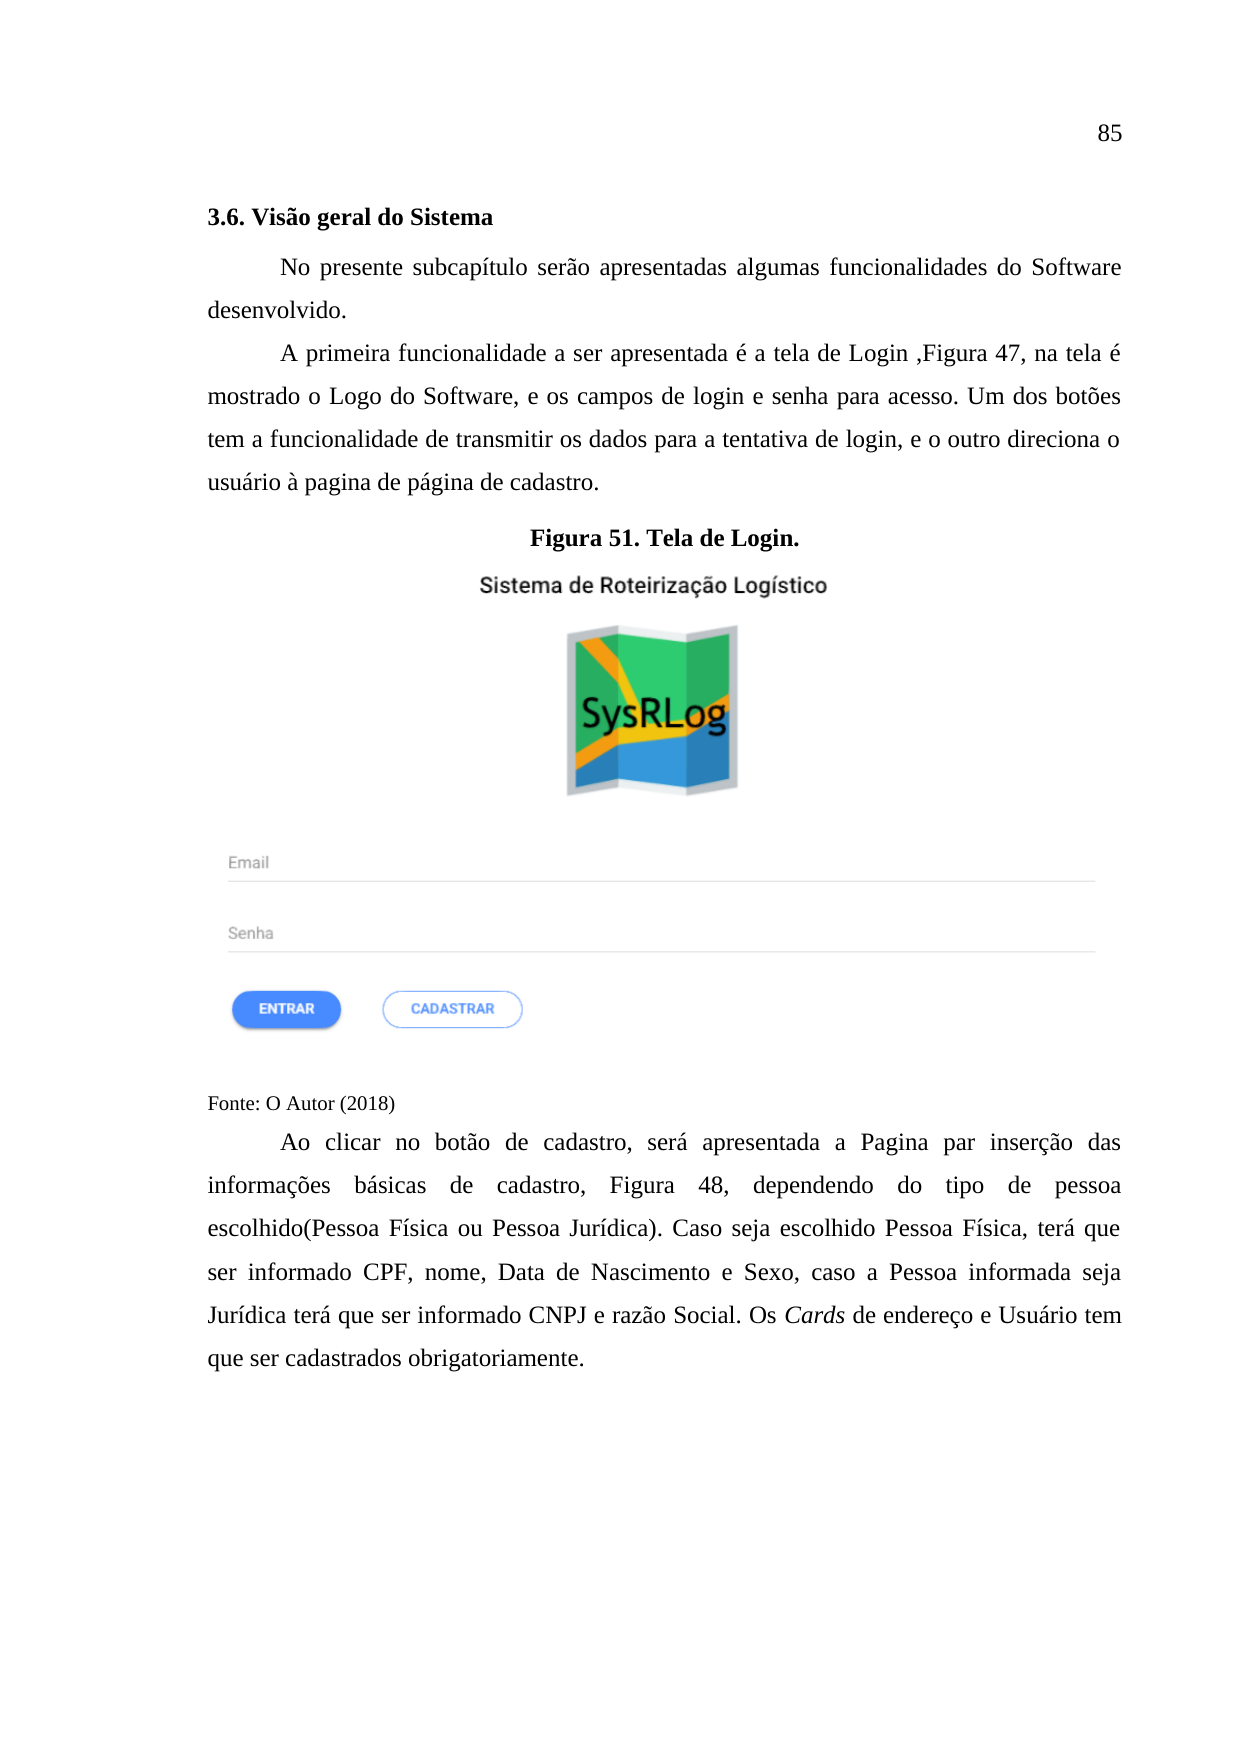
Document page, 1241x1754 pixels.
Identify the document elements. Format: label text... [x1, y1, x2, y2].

subtitle Visão geral do Sistema [207, 202, 1122, 231]
text Fonte: O Autor (2018) [207, 1091, 1122, 1115]
text No presente subcapítulo serão apresentadas algumas funcionalidades do Software desenvolvido. [207, 252, 1122, 323]
text A primeira funcionalidade a ser apresentada é a tela de Login ,Figura 47, na tela é mostrado o Logo do Software, e os campos de login e senha para acesso. Um dos botões tem a funcionalidade de transmitir os dados para a tentativa de login, e o outro direciona o usuário à pagina de página de cadastro. [207, 338, 1122, 496]
picture [200, 564, 1112, 1077]
text Ao clicar no botão de cadastro, será apresentada a Pagina par inserção das informações básicas de cadastro, Figura 48, dependendo do tipo de pessoa escolhido(Pessoa Física ou Pessoa Jurídica). Caso seja escolhido Pessoa Física, terá que ser informado CPF, nome, Data de Nascimento e Sexo, caso a Pessoa informada seja Jurídica terá que ser informado CNPJ e razão Social. Os Cards de endereço e Usuário tem que ser cadastrados obrigatoriamente. [207, 1127, 1122, 1372]
